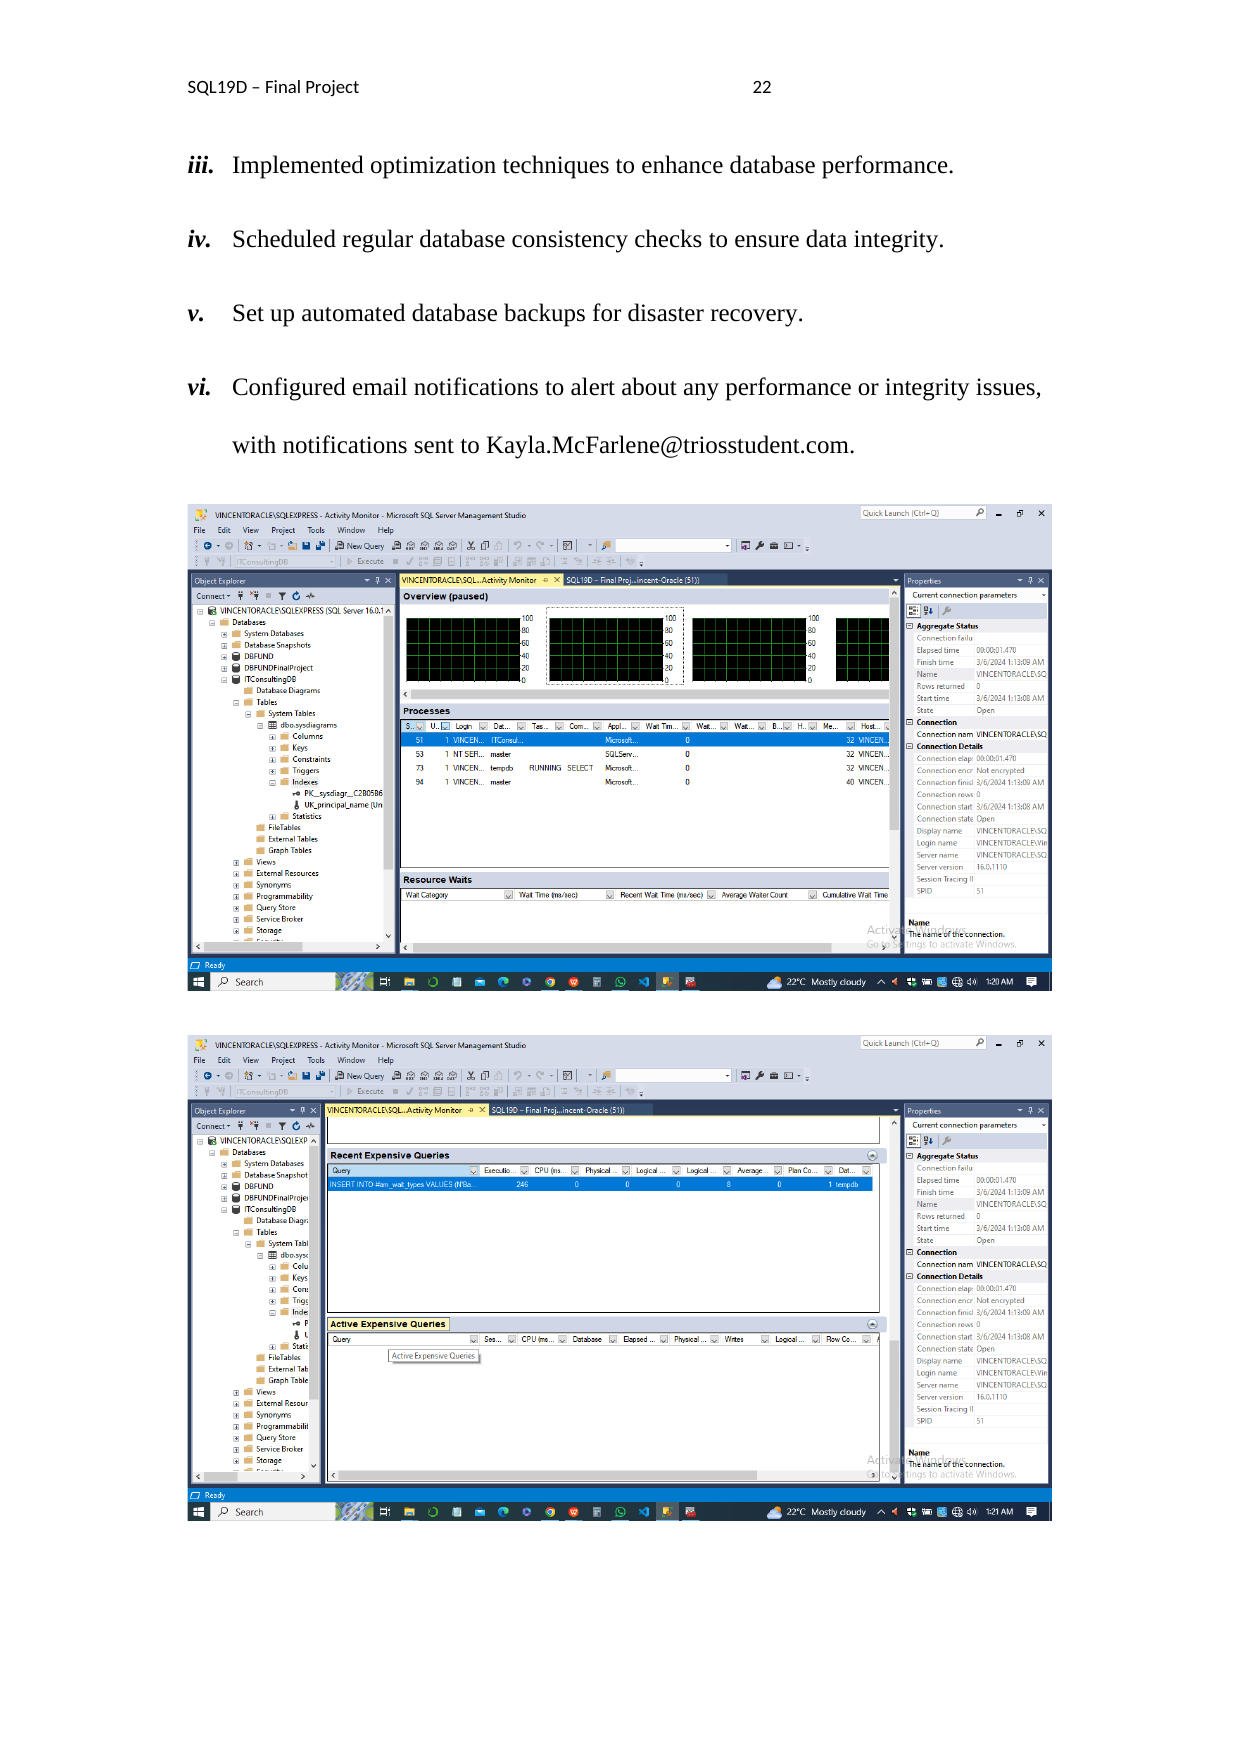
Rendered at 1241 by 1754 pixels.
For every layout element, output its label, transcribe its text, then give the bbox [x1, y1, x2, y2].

list Set up automated database backups for disaster recovery. [187, 298, 1053, 327]
list Scheduled regular database consistency checks to ensure data integrity. [187, 224, 1053, 253]
picture [187, 504, 1052, 991]
picture [187, 1035, 1052, 1521]
list Configured email notifications to alert about any performance or integrity issues, with notifications sent to Kayla.McFarlene@triosstudent.com. [187, 372, 1053, 459]
list Implemented optimization techniques to enhance database performance. [187, 150, 1053, 179]
